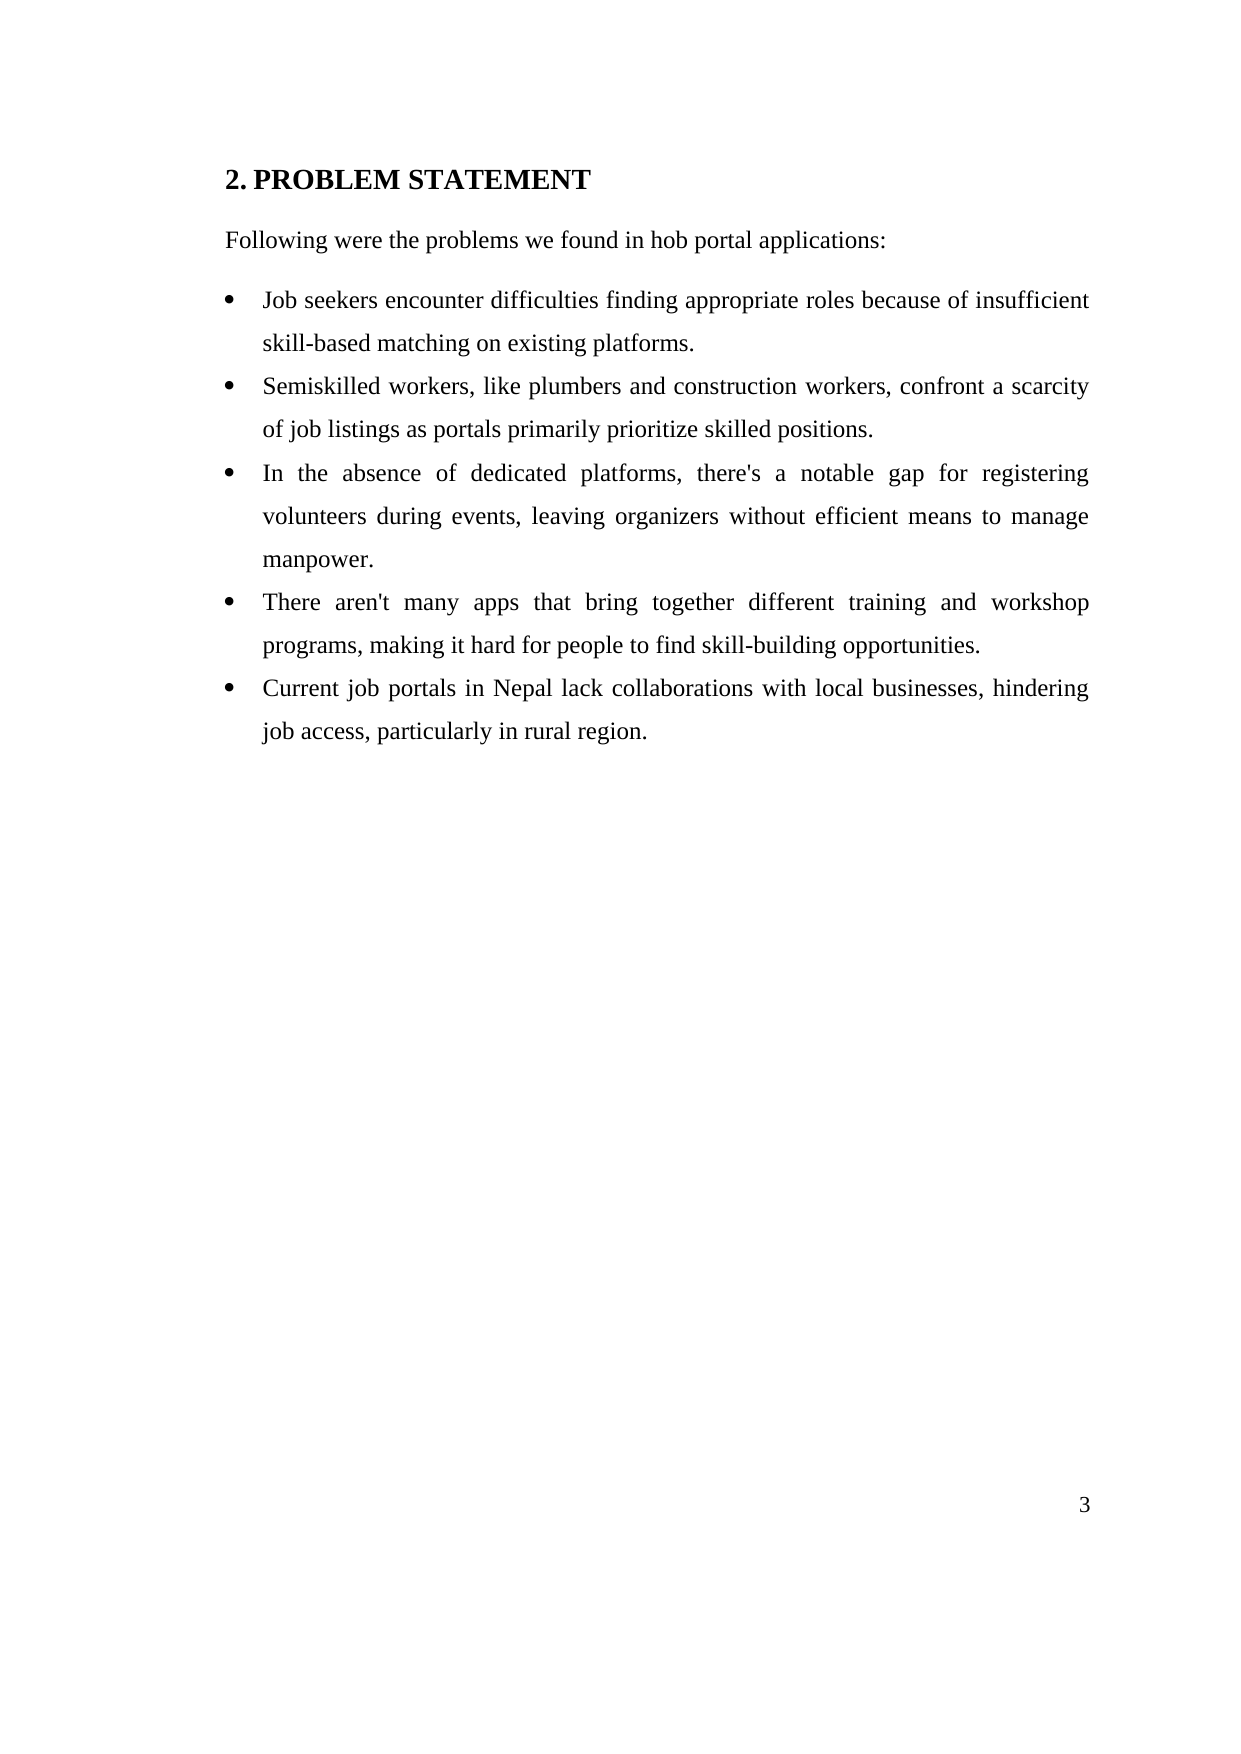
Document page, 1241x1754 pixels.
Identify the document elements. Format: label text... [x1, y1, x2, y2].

list There aren't many apps that bring together different training and workshop programs, making it hard for people to find skill-building opportunities. [225, 587, 1090, 659]
subtitle PROBLEM STATEMENT [225, 162, 1090, 196]
list Job seekers encounter difficulties finding appropriate roles because of insufficient skill-based matching on existing platforms. [225, 285, 1090, 357]
list In the absence of dedicated platforms, there's a notable gap for registering volunteers during events, leaving organizers without efficient means to manage manpower. [225, 458, 1090, 573]
list Current job portals in Nepal lack collaborations with local businesses, hindering job access, particularly in rural region. [225, 673, 1090, 745]
list Semiskilled workers, like plumbers and construction workers, confront a scarcity of job listings as portals primarily prioritize skilled positions. [225, 371, 1090, 443]
text Following were the problems we found in hob portal applications: [225, 225, 1090, 254]
